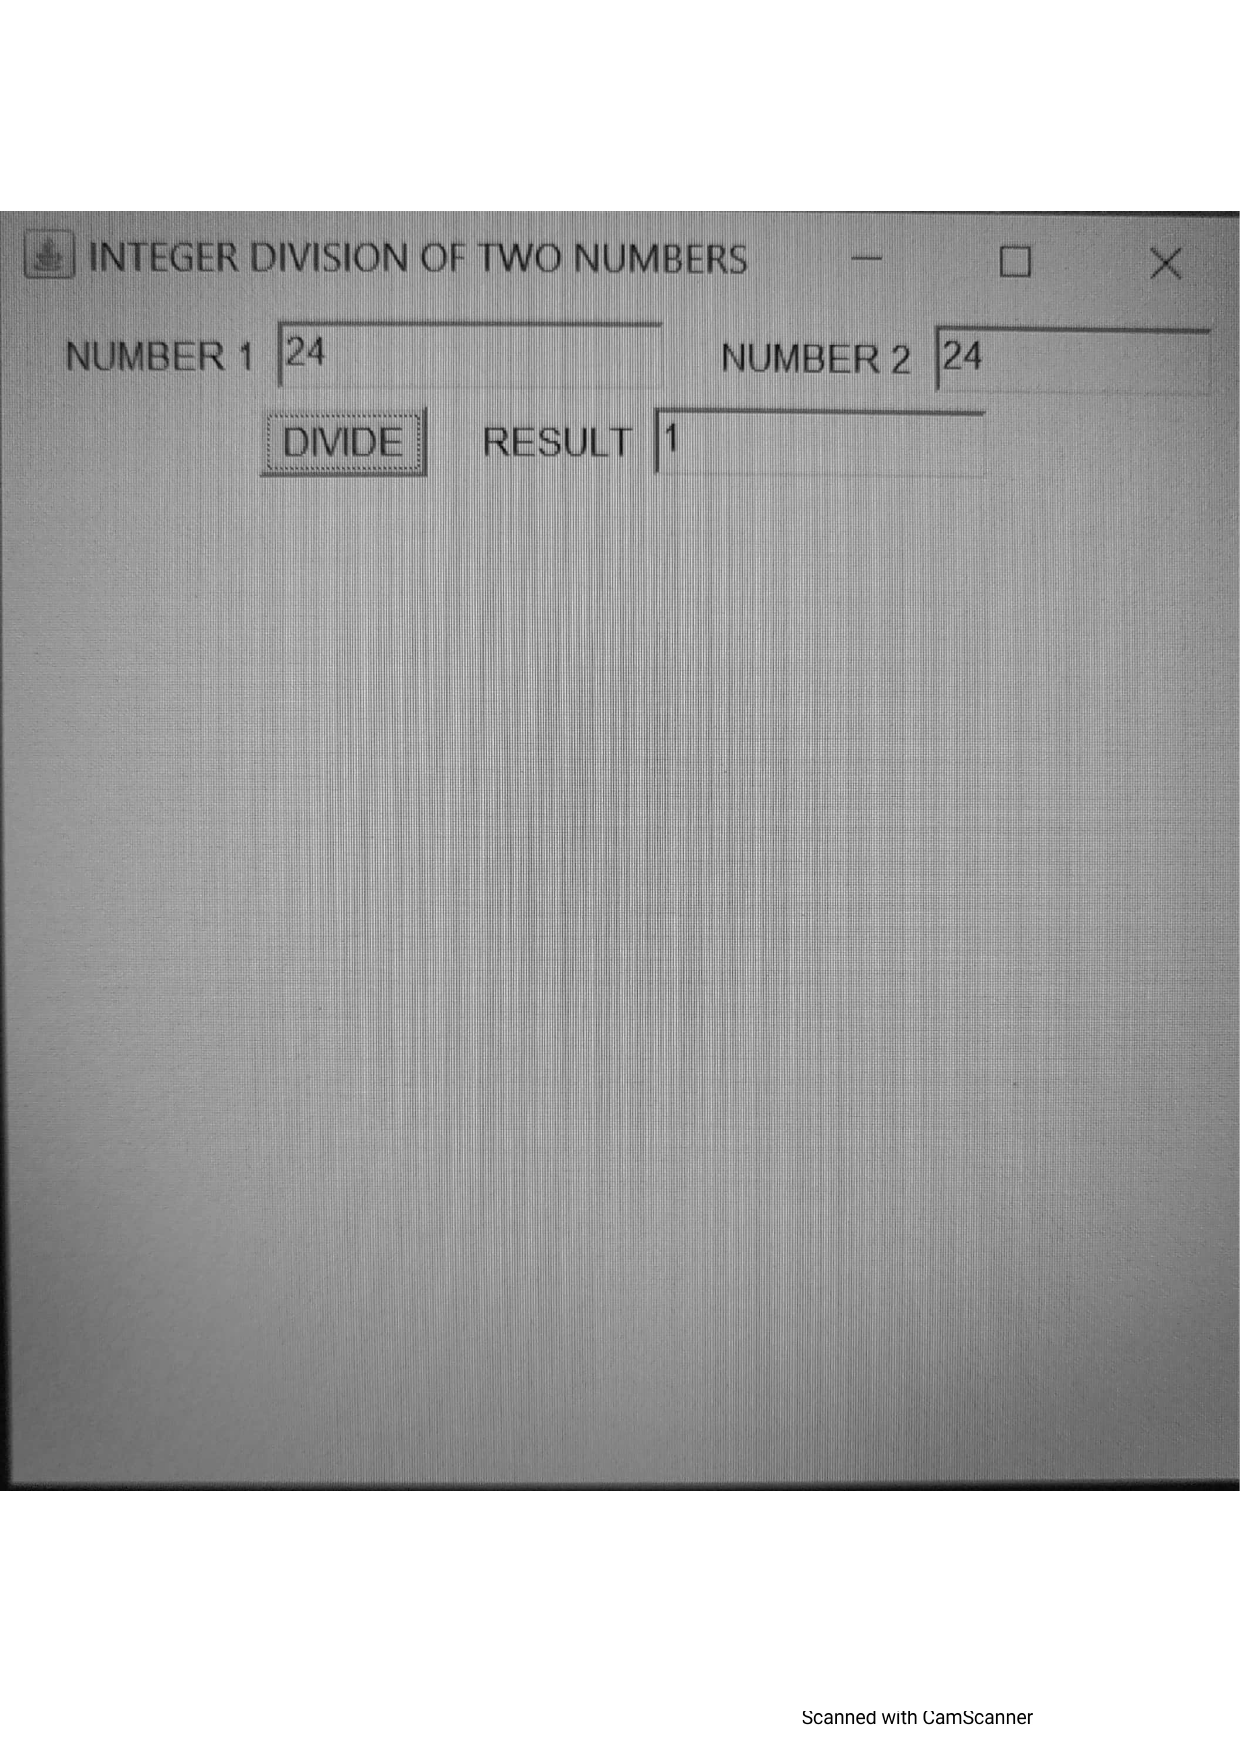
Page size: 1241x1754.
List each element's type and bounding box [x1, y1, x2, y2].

picture [0, 211, 1240, 1491]
picture [802, 1711, 1033, 1726]
